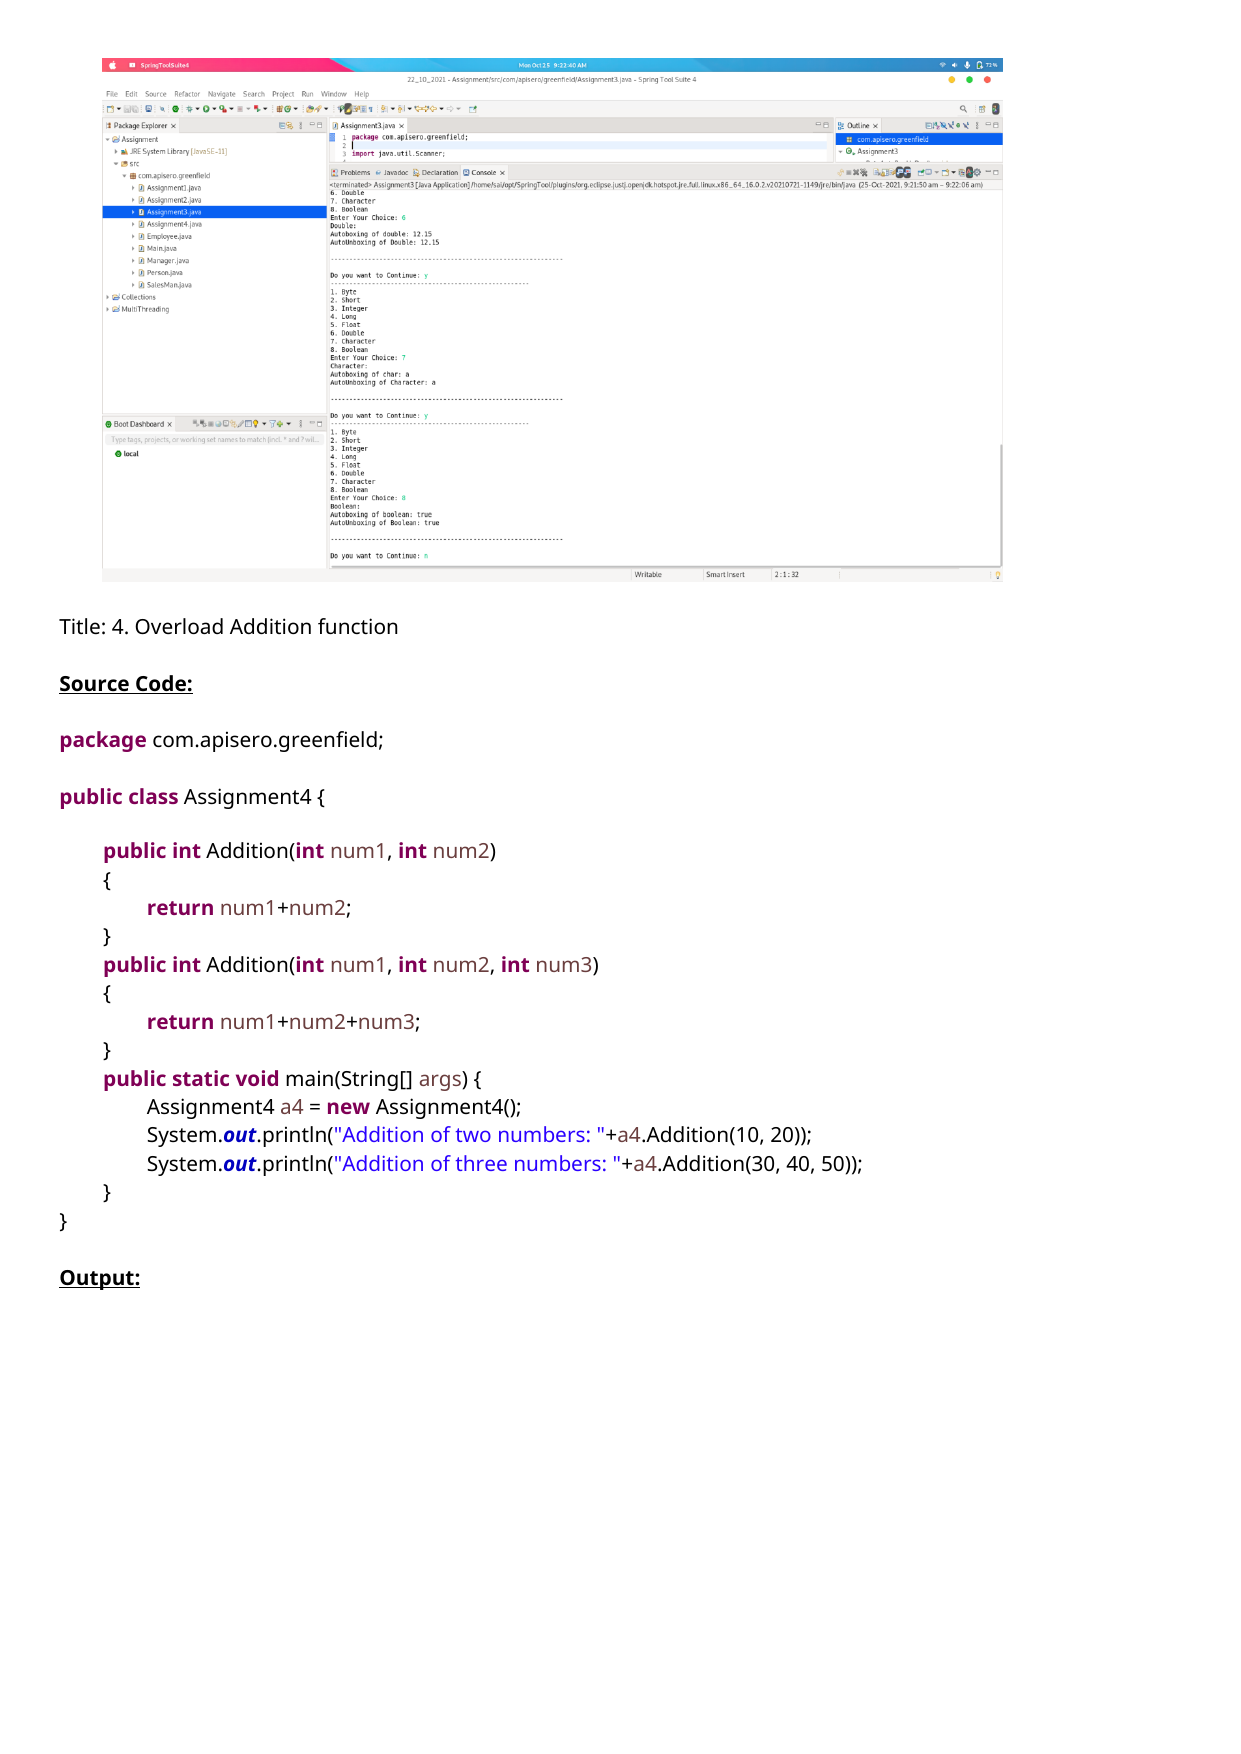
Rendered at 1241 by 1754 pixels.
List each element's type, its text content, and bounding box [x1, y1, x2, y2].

text public static void main(String[] args) { [59, 1064, 1181, 1092]
text { [59, 865, 1181, 893]
text public class Assignment4 { [59, 782, 1181, 811]
text } [59, 922, 1181, 950]
text Output: [59, 1263, 1181, 1291]
text public int Addition(int num1, int num2, int num3) [59, 950, 1181, 978]
text } [59, 1035, 1181, 1064]
text System.out.println("Addition of two numbers: "+a4.Addition(10, 20)); [59, 1121, 1181, 1149]
text } [59, 1177, 1181, 1206]
text package com.apisero.greenfield; [59, 726, 1181, 754]
text return num1+num2; [59, 893, 1181, 922]
text } [59, 1206, 1181, 1234]
text Source Code: [59, 669, 1181, 697]
text { [59, 978, 1181, 1007]
text return num1+num2+num3; [59, 1007, 1181, 1035]
text Title: 4. Overload Addition function [59, 612, 1181, 640]
text System.out.println("Addition of three numbers: "+a4.Addition(30, 40, 50)); [59, 1149, 1181, 1177]
text public int Addition(int num1, int num2) [59, 836, 1181, 865]
picture [102, 58, 1003, 582]
text Assignment4 a4 = new Assignment4(); [59, 1092, 1181, 1121]
